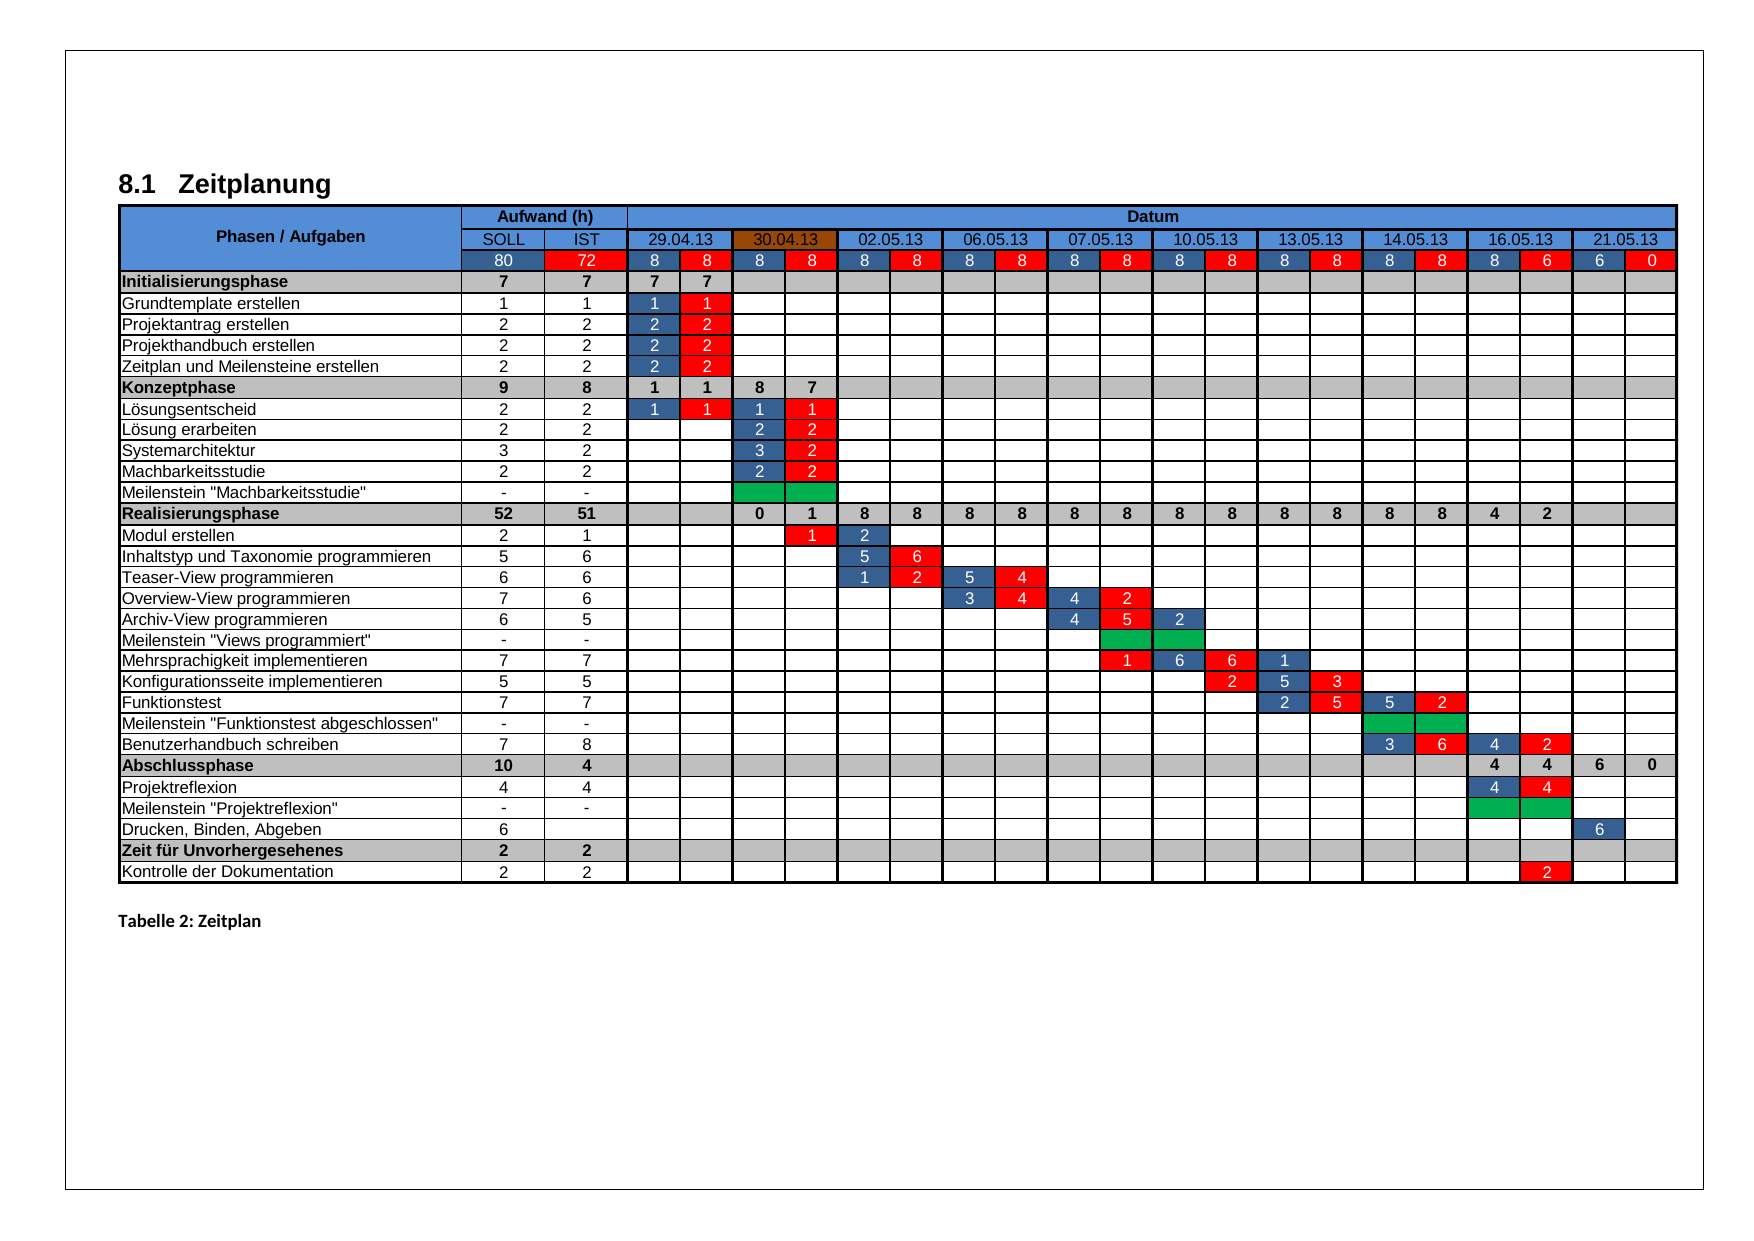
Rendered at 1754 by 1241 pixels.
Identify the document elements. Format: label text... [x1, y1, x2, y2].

subtitle Zeitplanung [118, 168, 1606, 200]
